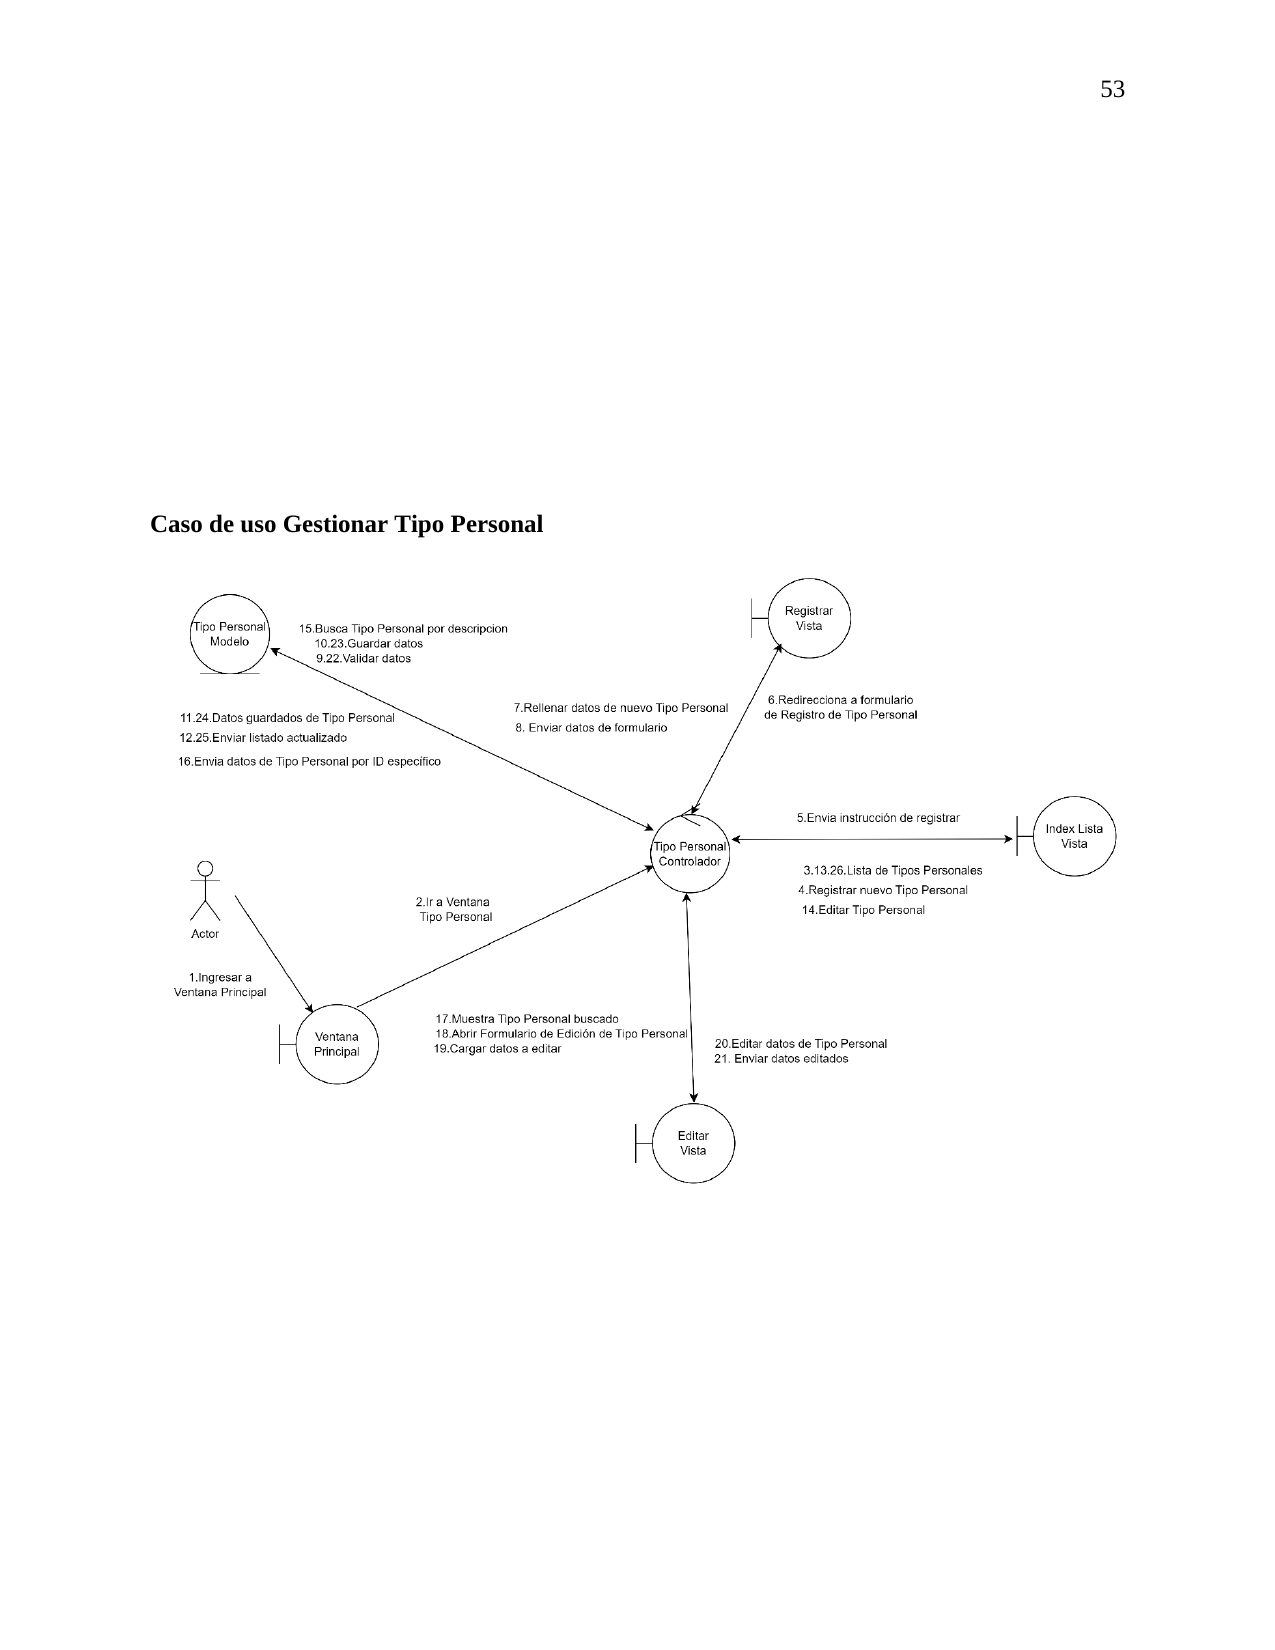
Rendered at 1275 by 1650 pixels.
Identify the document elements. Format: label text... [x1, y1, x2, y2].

text Caso de uso Gestionar Tipo Personal [150, 509, 1125, 537]
picture [150, 568, 1125, 1193]
